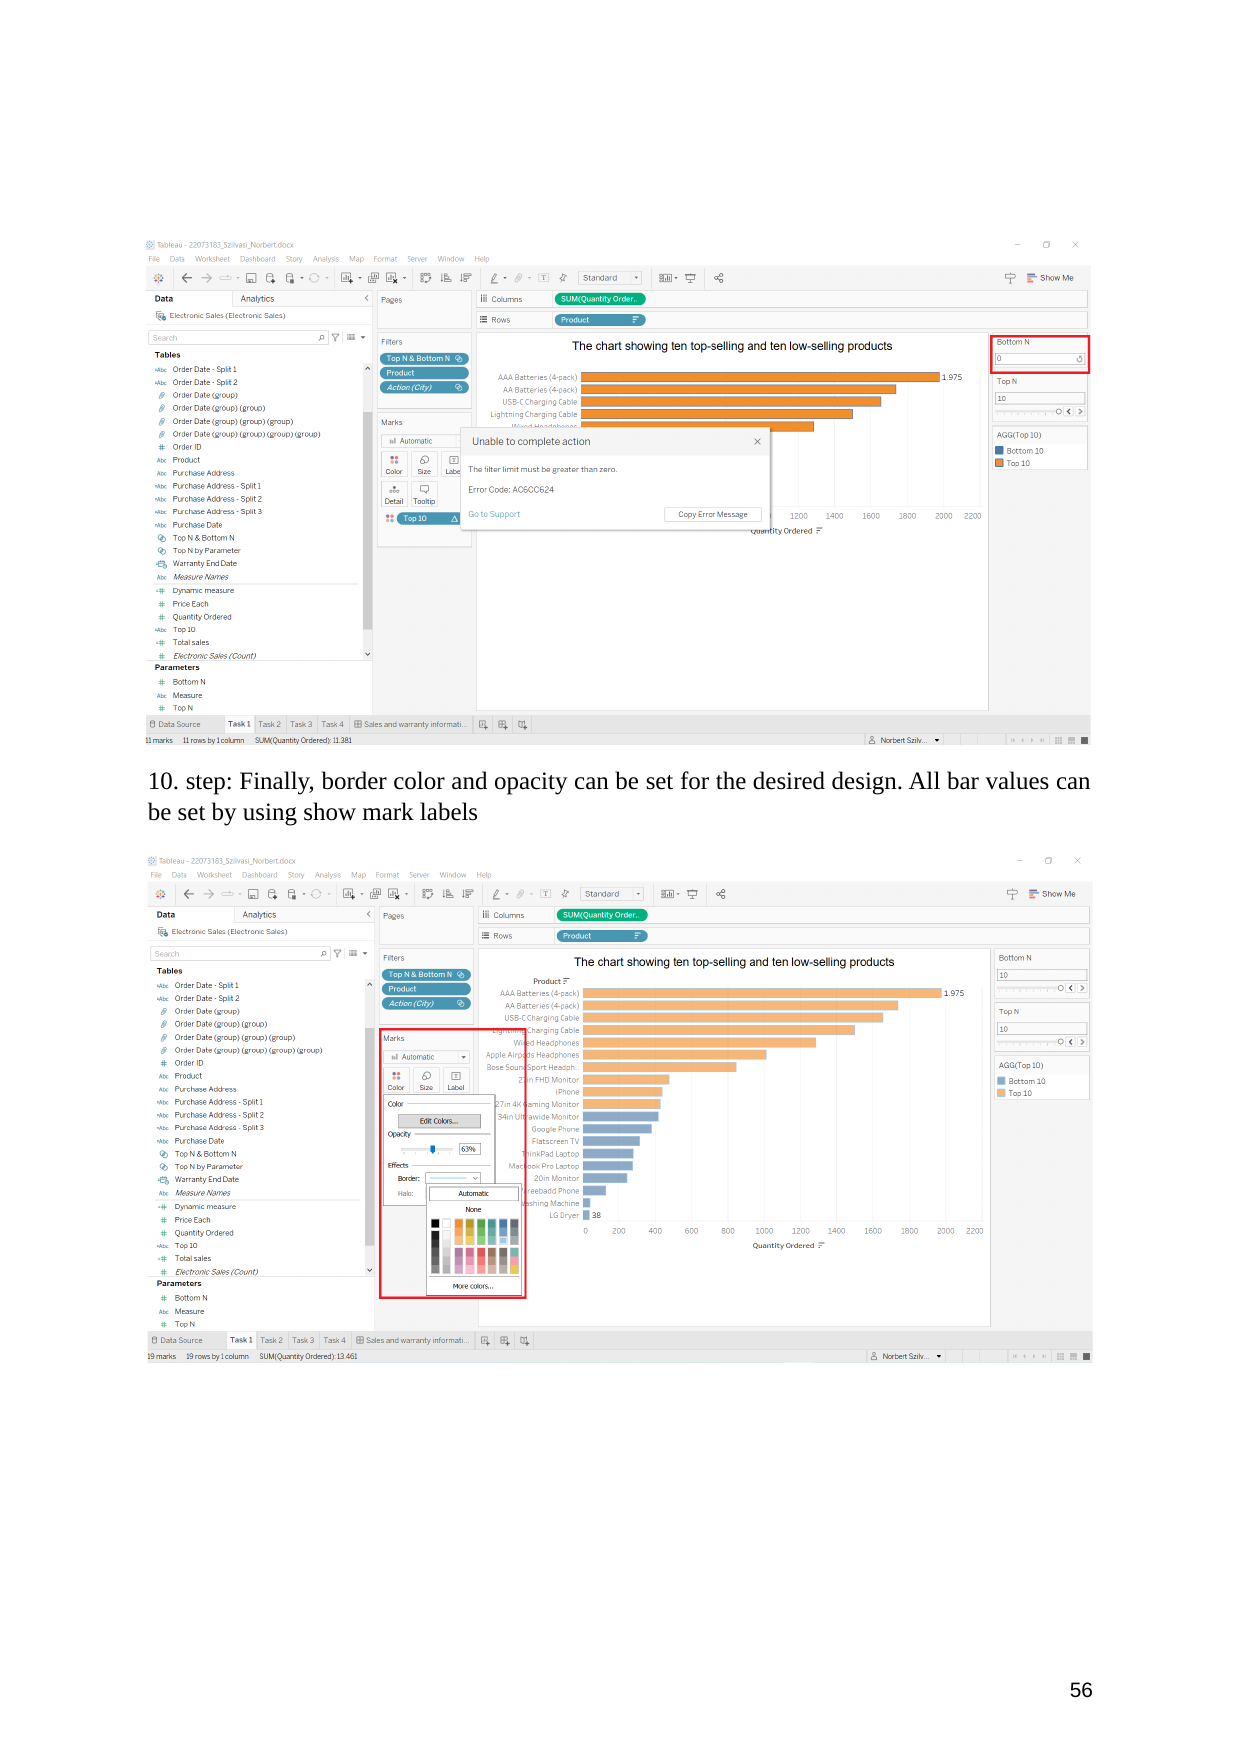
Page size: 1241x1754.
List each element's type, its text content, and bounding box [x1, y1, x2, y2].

picture [147, 854, 1093, 1363]
picture [146, 238, 1091, 745]
